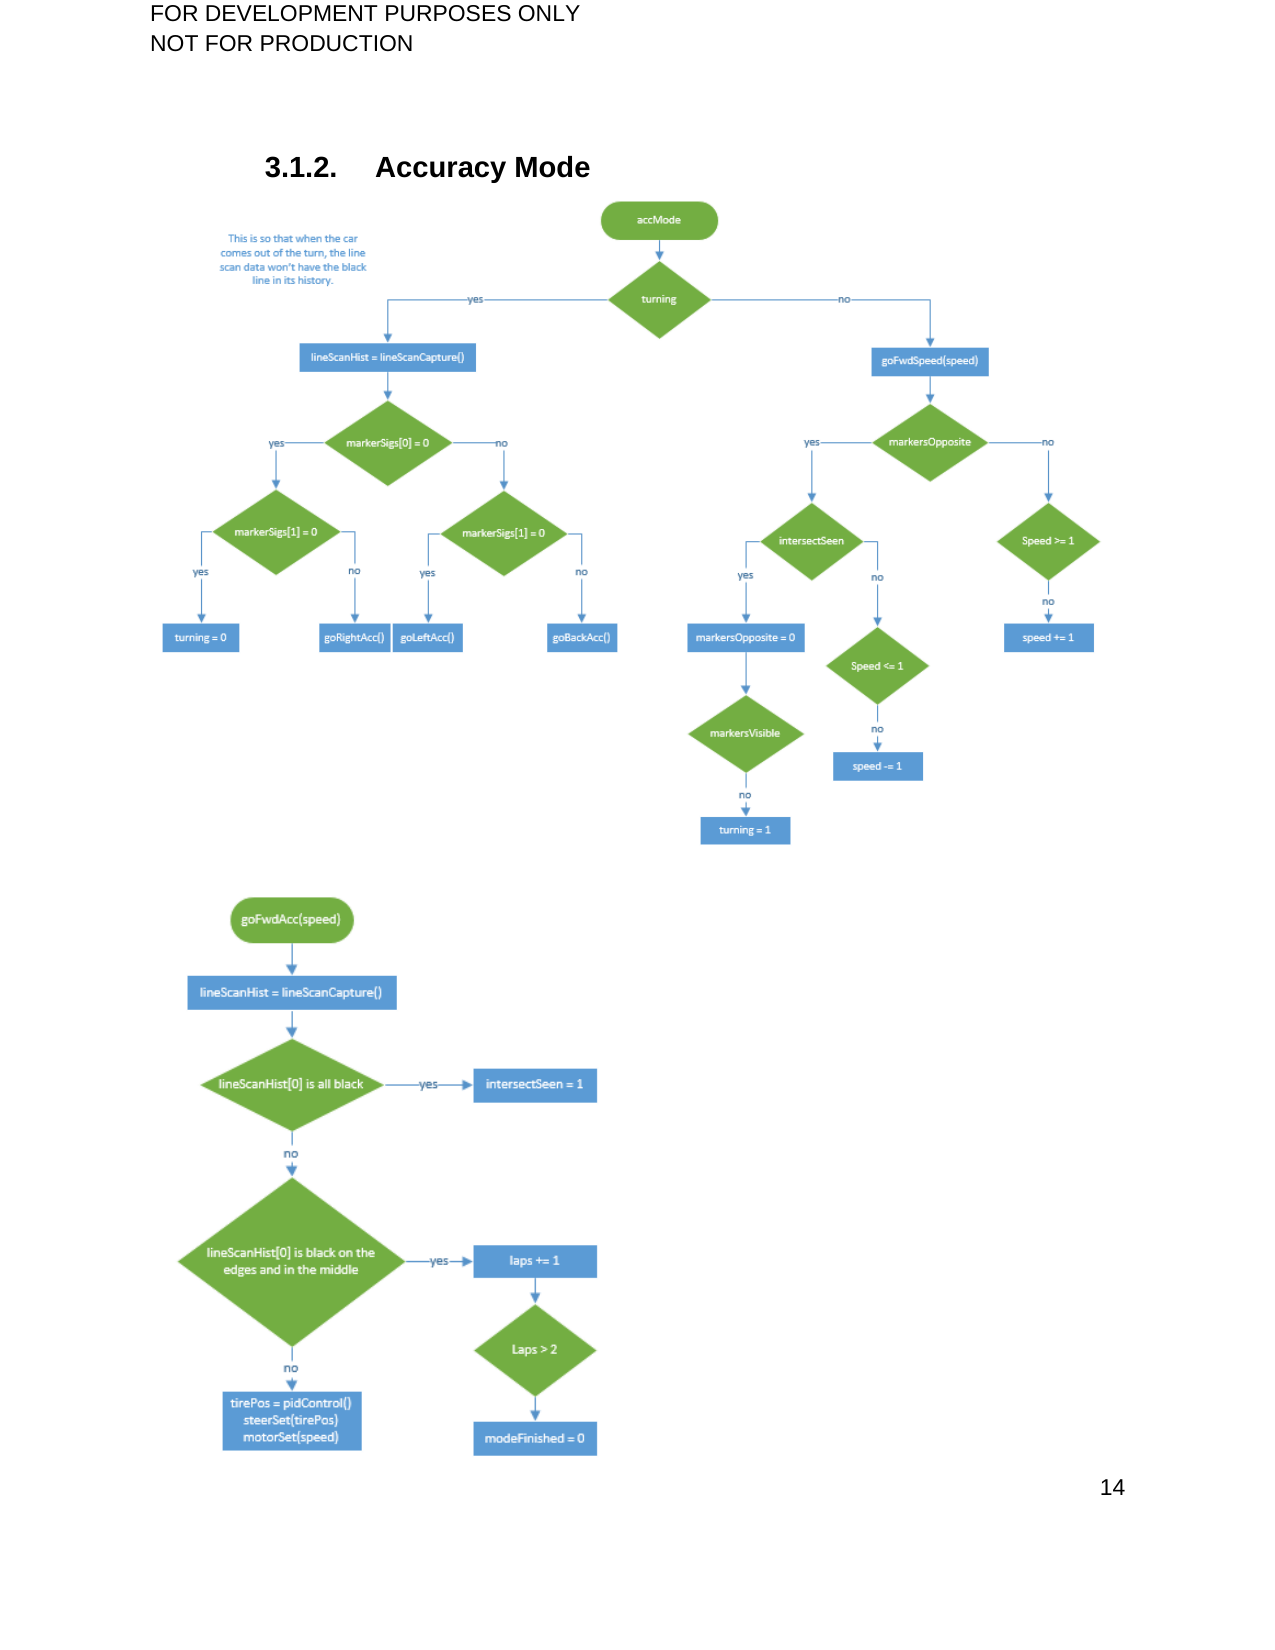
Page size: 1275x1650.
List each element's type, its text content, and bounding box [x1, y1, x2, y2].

picture [150, 888, 644, 1470]
subtitle Accuracy Mode [337, 150, 1125, 183]
picture [150, 188, 1128, 855]
